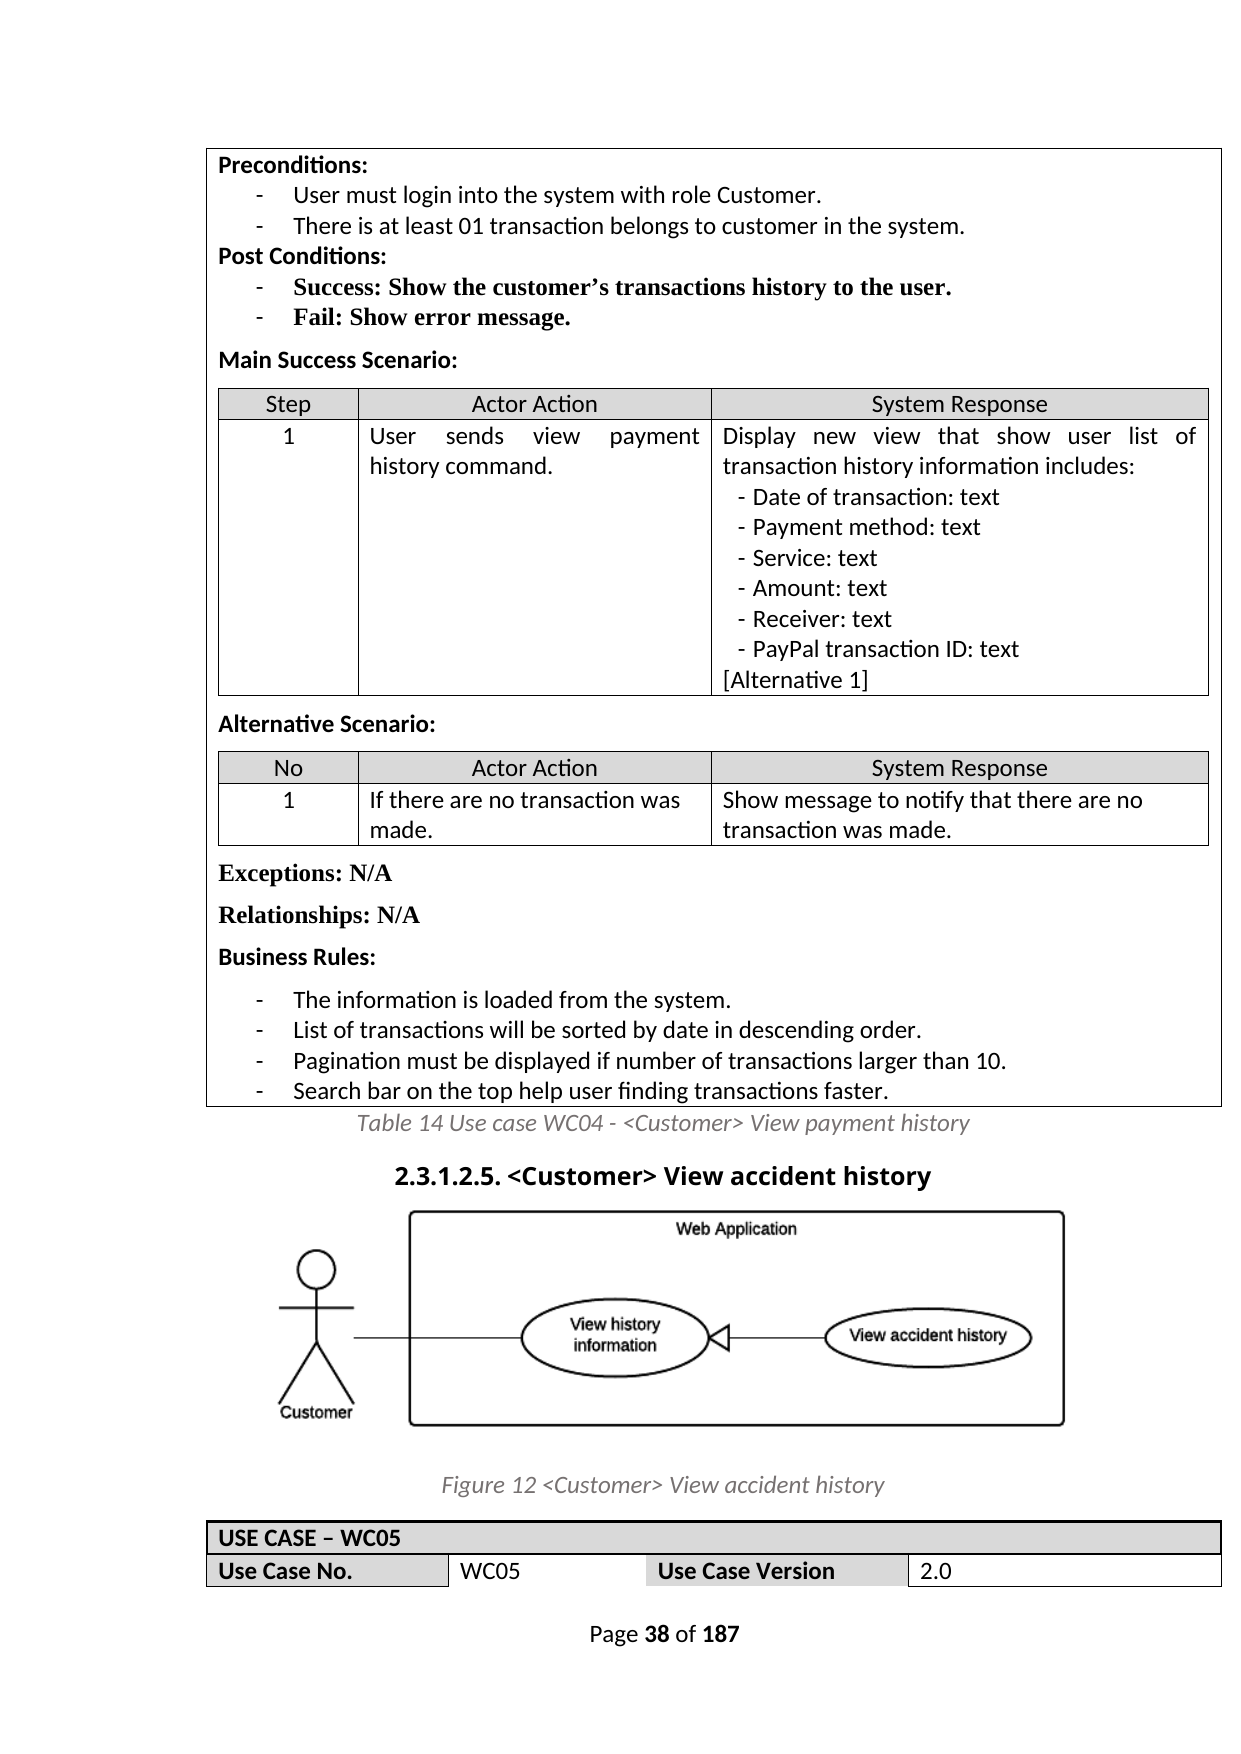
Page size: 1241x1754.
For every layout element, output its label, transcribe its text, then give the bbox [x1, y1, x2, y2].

table_cell 2.0 [909, 1555, 1221, 1586]
table_cell Use Case Version [646, 1555, 908, 1586]
table_header USE CASE – WC05 [208, 1523, 1220, 1553]
table_cell Use Case No. [207, 1555, 448, 1586]
subtitle <Customer> View accident history [394, 1158, 1122, 1192]
table_cell WC05 [449, 1555, 646, 1586]
picture [243, 1195, 1085, 1450]
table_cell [207, 149, 1221, 1106]
